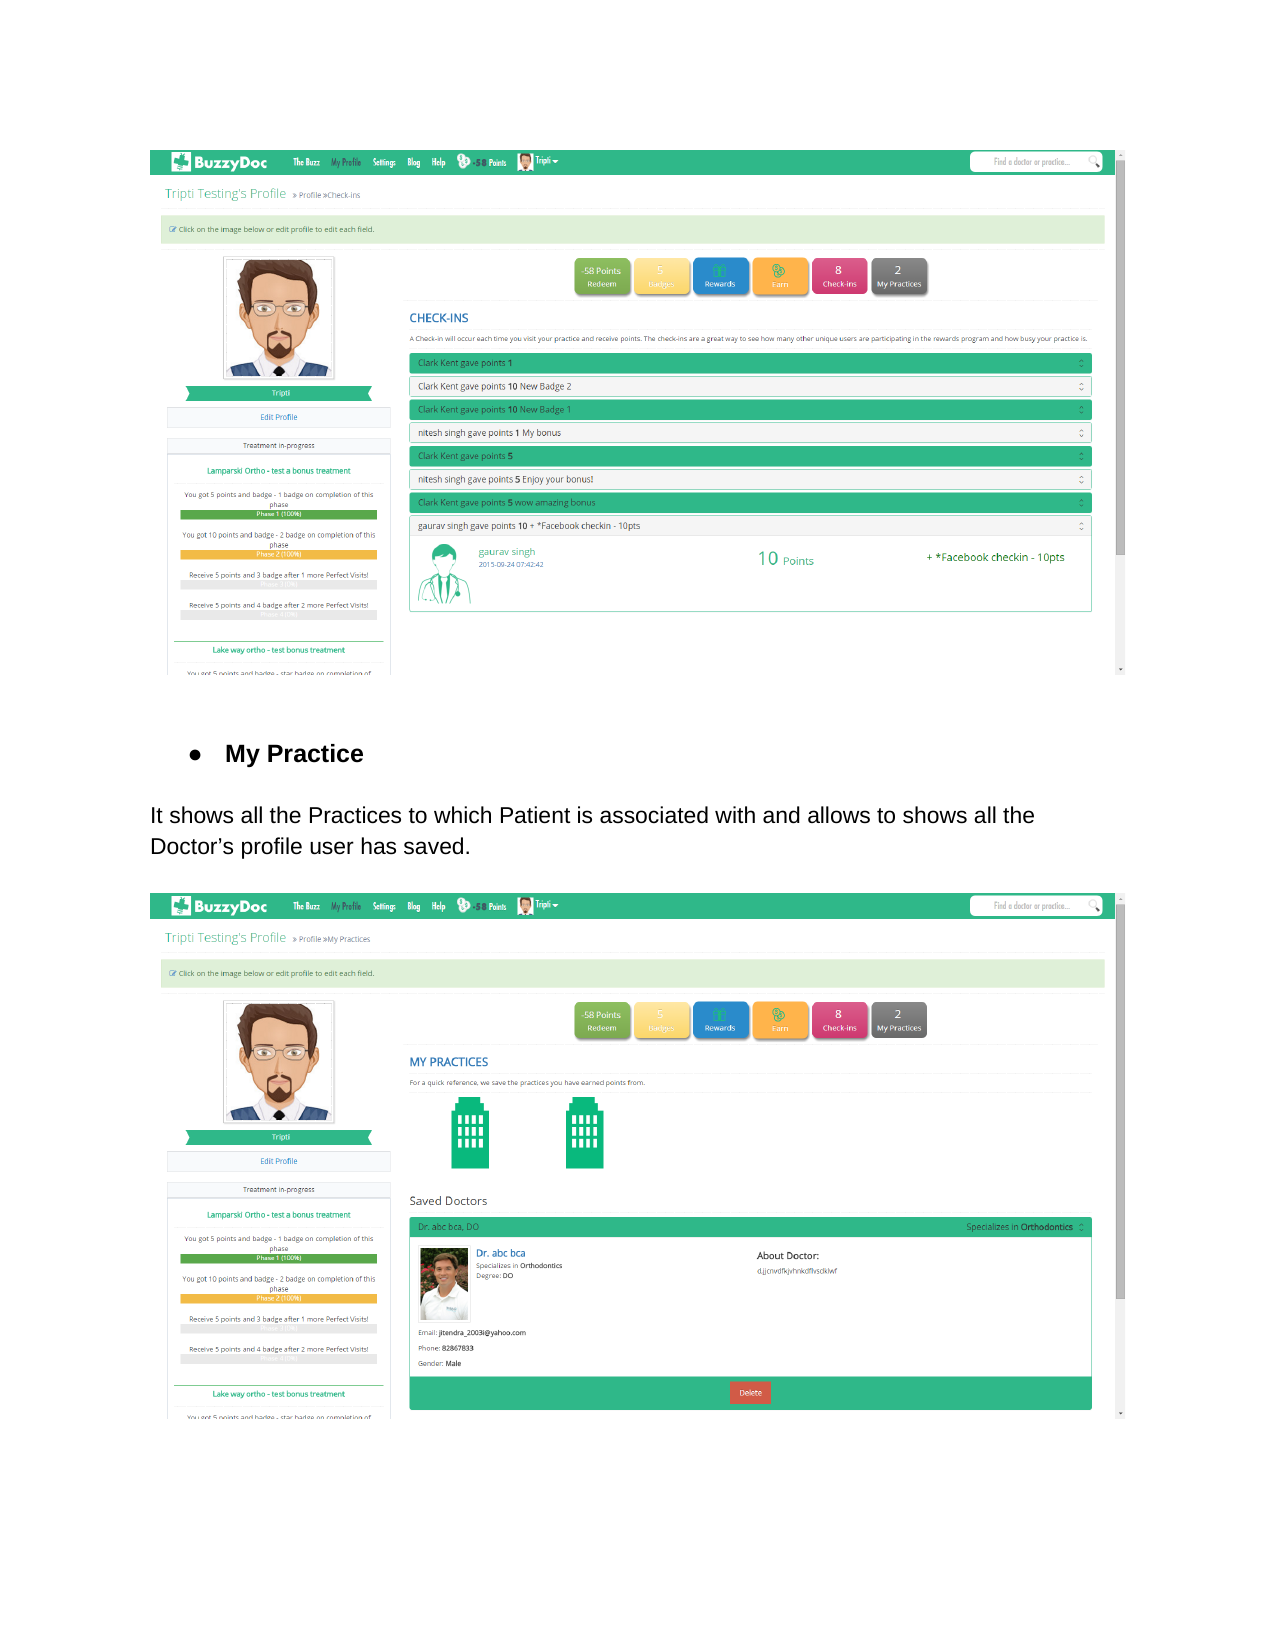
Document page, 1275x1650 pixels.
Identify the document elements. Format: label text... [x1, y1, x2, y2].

picture [150, 150, 1125, 675]
picture [150, 893, 1125, 1419]
list My Practice [187, 739, 1125, 768]
text It shows all the Practices to which Patient is associated with and allows to shows all the Doctor’s profile user has saved. [150, 802, 1125, 859]
